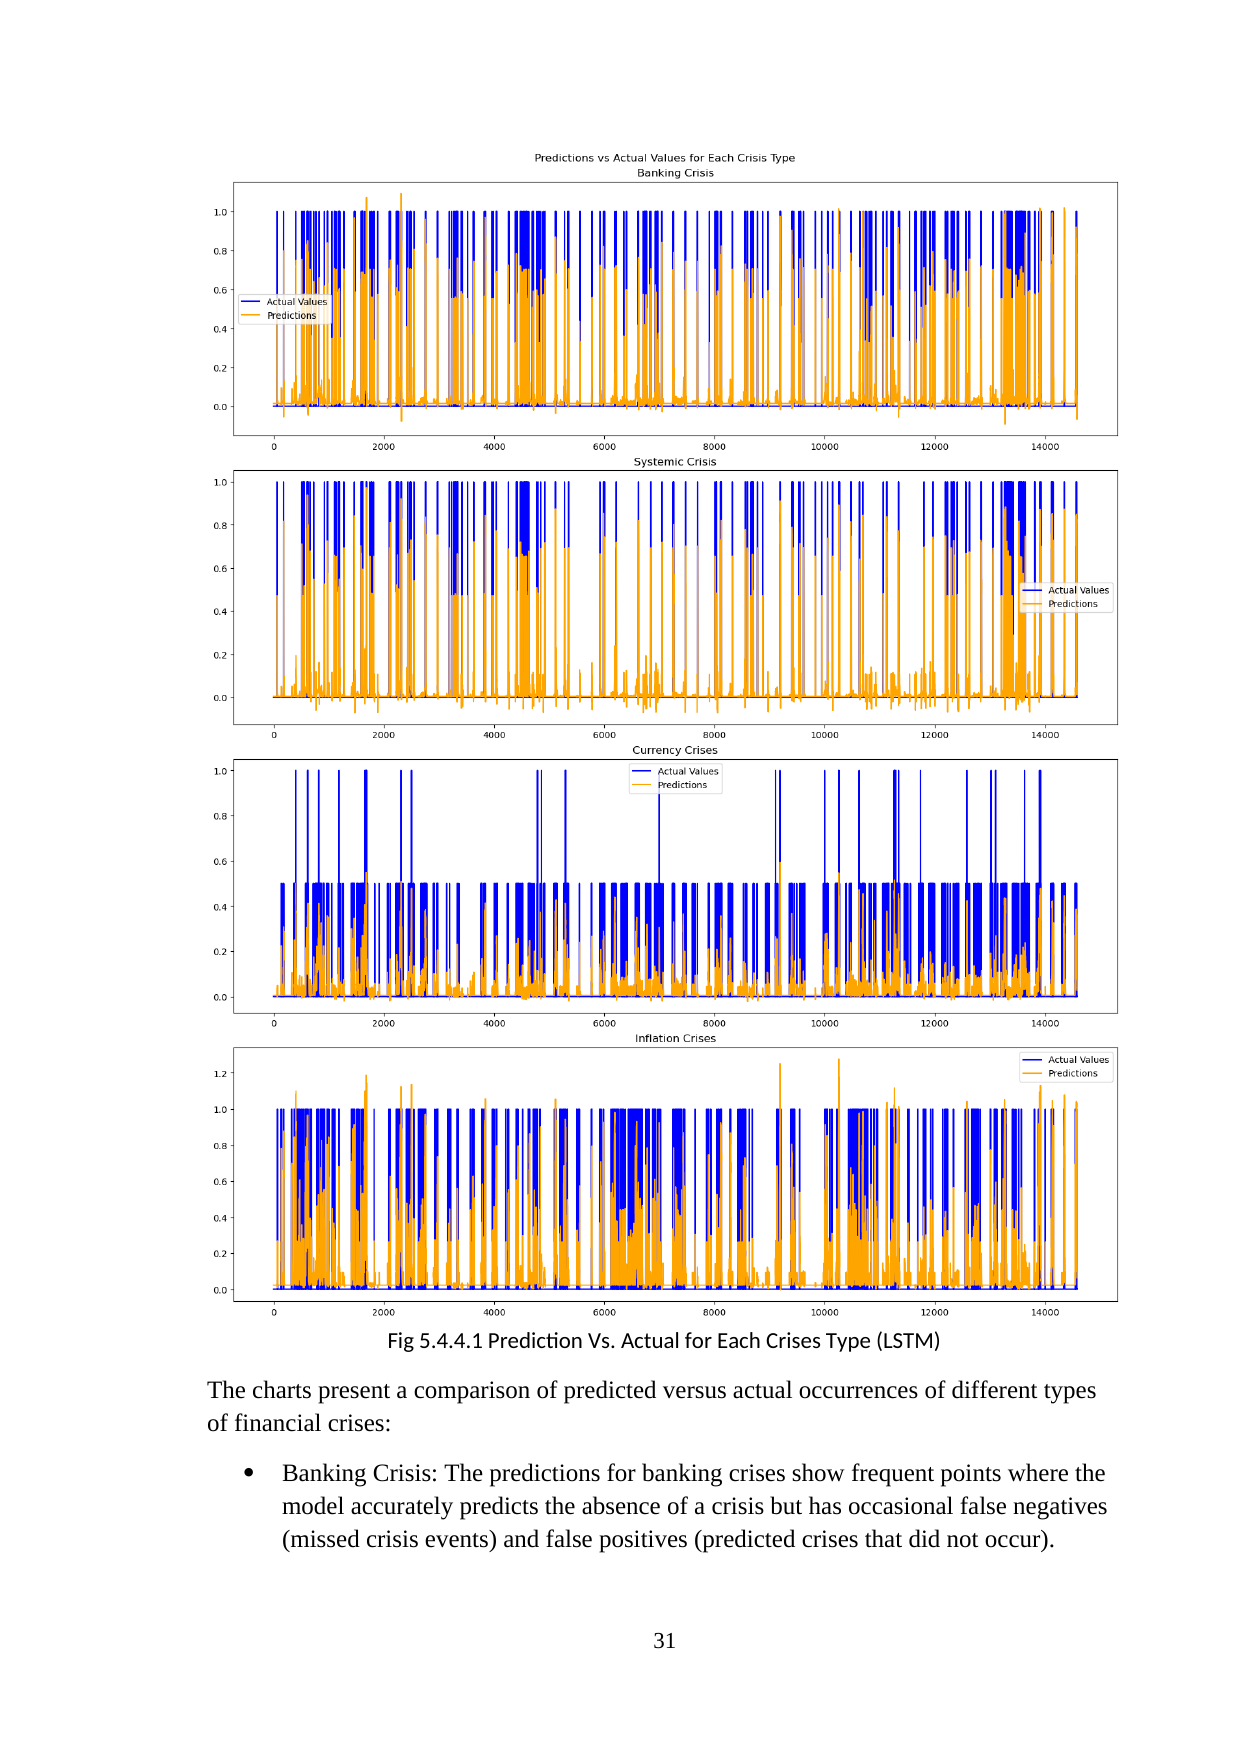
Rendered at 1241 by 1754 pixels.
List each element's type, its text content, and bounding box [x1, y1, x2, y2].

text Fig 5.4.4.1 Prediction Vs. Actual for Each Crises Type (LSTM) [207, 1323, 1122, 1355]
text The charts present a comparison of predicted versus actual occurrences of different types of financial crises: [207, 1376, 1122, 1437]
list Banking Crisis: The predictions for banking crises show frequent points where the model accurately predicts the absence of a crisis but has occasional false negatives (missed crisis events) and false positives (predicted crises that did not occur). [244, 1458, 1122, 1553]
picture [206, 147, 1123, 1323]
